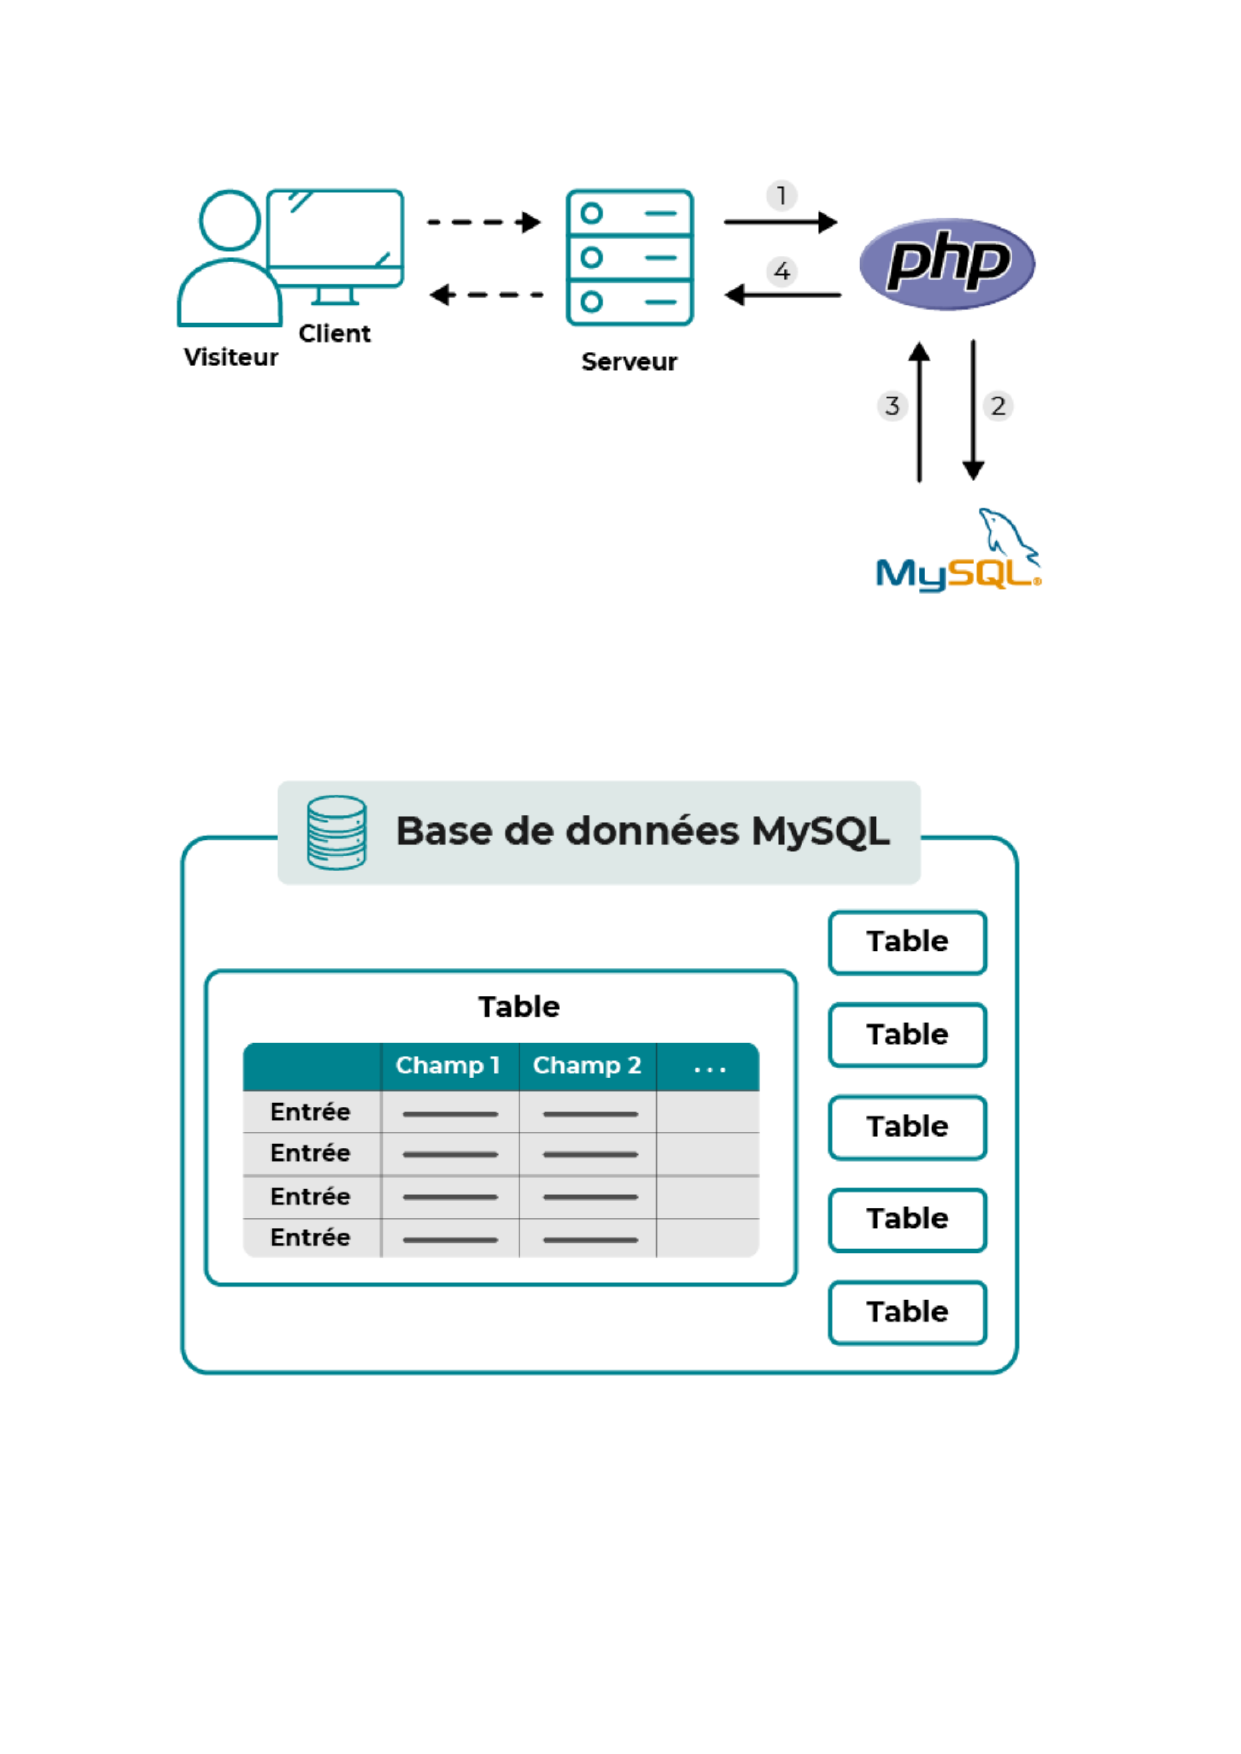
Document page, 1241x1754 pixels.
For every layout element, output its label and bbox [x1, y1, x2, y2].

picture [147, 740, 1093, 1400]
picture [147, 147, 1093, 645]
